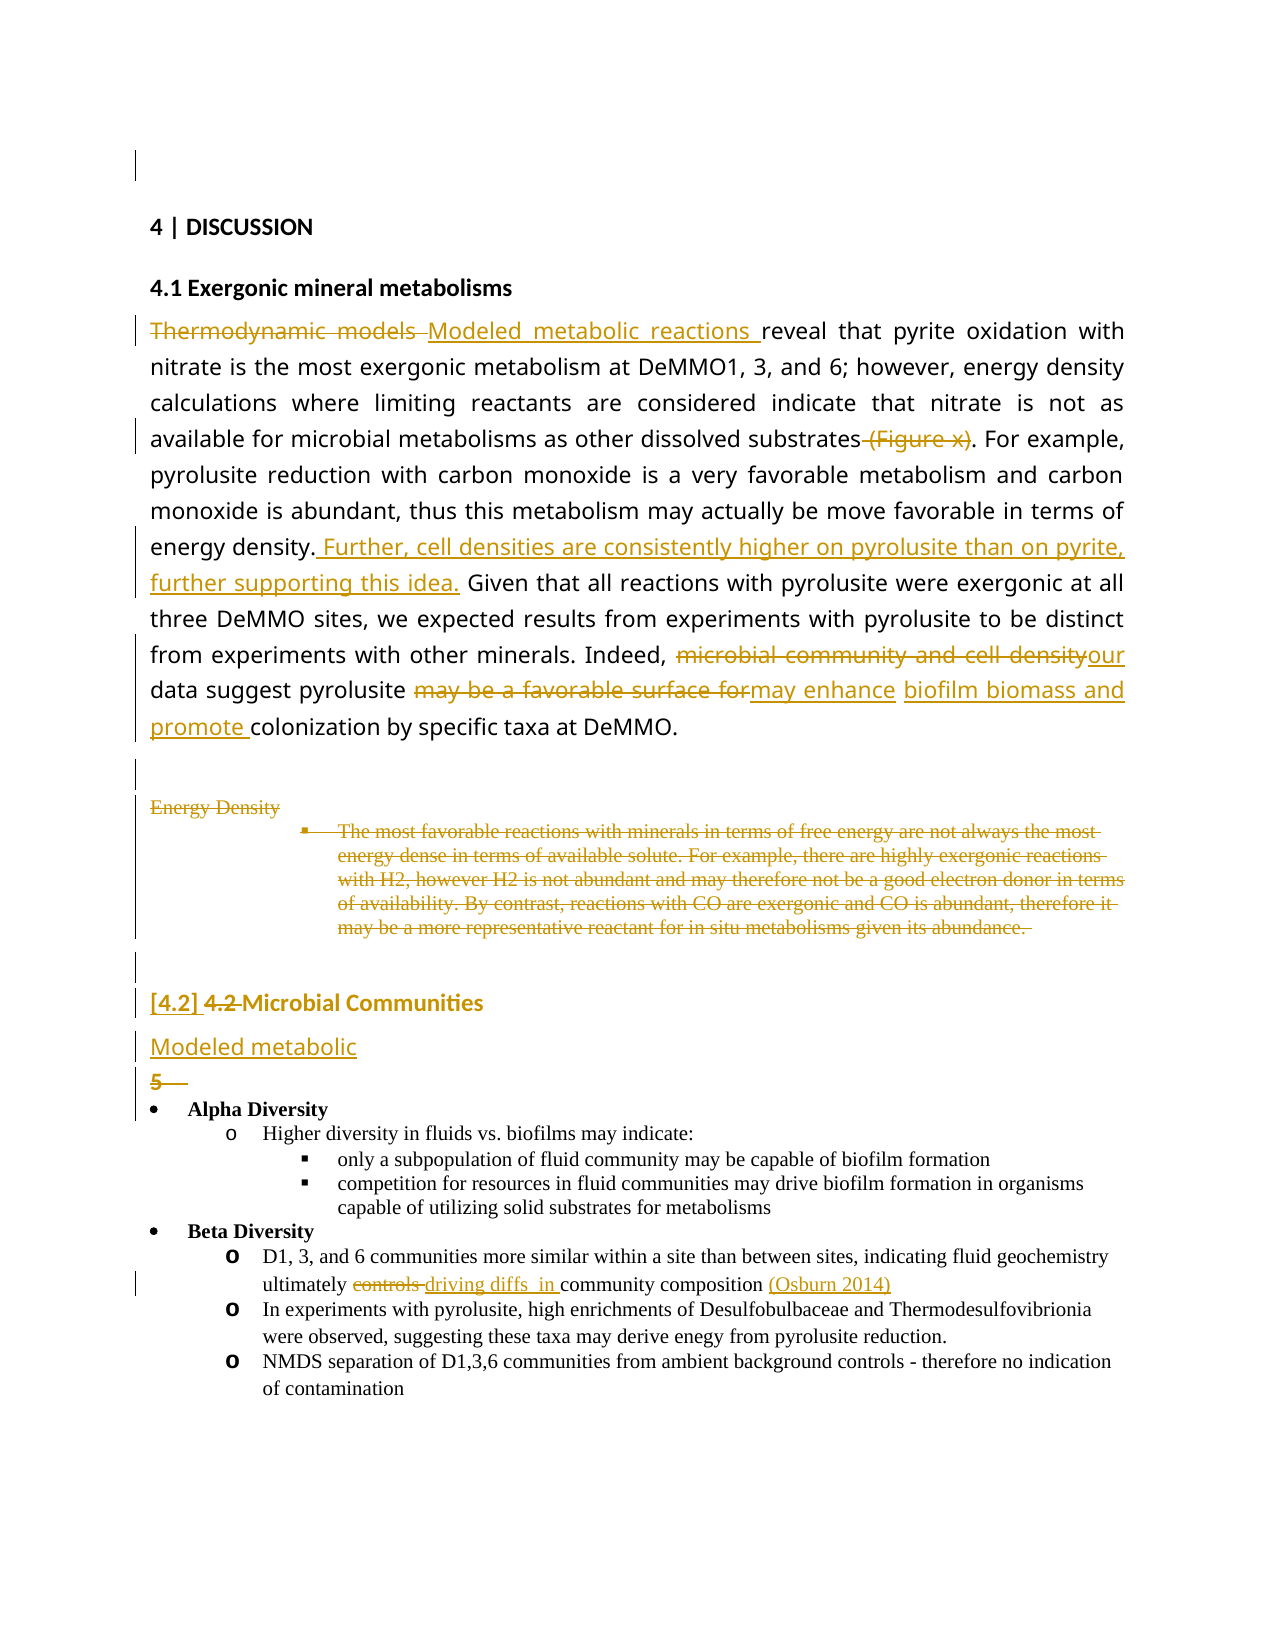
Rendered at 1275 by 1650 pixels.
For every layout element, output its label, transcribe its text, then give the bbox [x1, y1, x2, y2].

list NMDS separation of D1,3,6 communities from ambient background controls - therefore no indication of contamination [225, 1348, 1125, 1400]
list only a subpopulation of fluid community may be capable of biofilm formation [300, 1147, 1125, 1171]
list Higher diversity in fluids vs. biofilms may indicate: [225, 1121, 1125, 1147]
text reveal that pyrite oxidation with nitrate is the most exergonic metabolism at DeMMO1, 3, and 6; however, energy density calculations where limiting reactants are considered indicate that nitrate is not as available for microbial metabolisms as other dissolved substrates. For example, pyrolusite reduction with carbon monoxide is a very favorable metabolism and carbon monoxide is abundant, thus this metabolism may actually be move favorable in terms of energy density. Given that all reactions with pyrolusite were exergonic at all three DeMMO sites, we expected results from experiments with pyrolusite to be distinct from experiments with other minerals. Indeed, data suggest pyrolusite colonization by specific taxa at DeMMO. [150, 315, 1125, 742]
list Beta Diversity [150, 1219, 1125, 1243]
list D1, 3, and 6 communities more similar within a site than between sites, indicating fluid geochemistry ultimately community composition [225, 1243, 1125, 1296]
list In experiments with pyrolusite, high enrichments of Desulfobulbaceae and Thermodesulfovibrionia were observed, suggesting these taxa may derive enegy from pyrolusite reduction. [225, 1296, 1125, 1348]
list Microbial Communities [150, 988, 1125, 1018]
list Alpha Diversity [150, 1097, 1125, 1121]
list Exergonic mineral metabolisms [150, 272, 1125, 303]
list competition for resources in fluid communities may drive biofilm formation in organisms capable of utilizing solid substrates for metabolisms [300, 1171, 1125, 1219]
text 4 | DISCUSSION [150, 211, 1125, 242]
